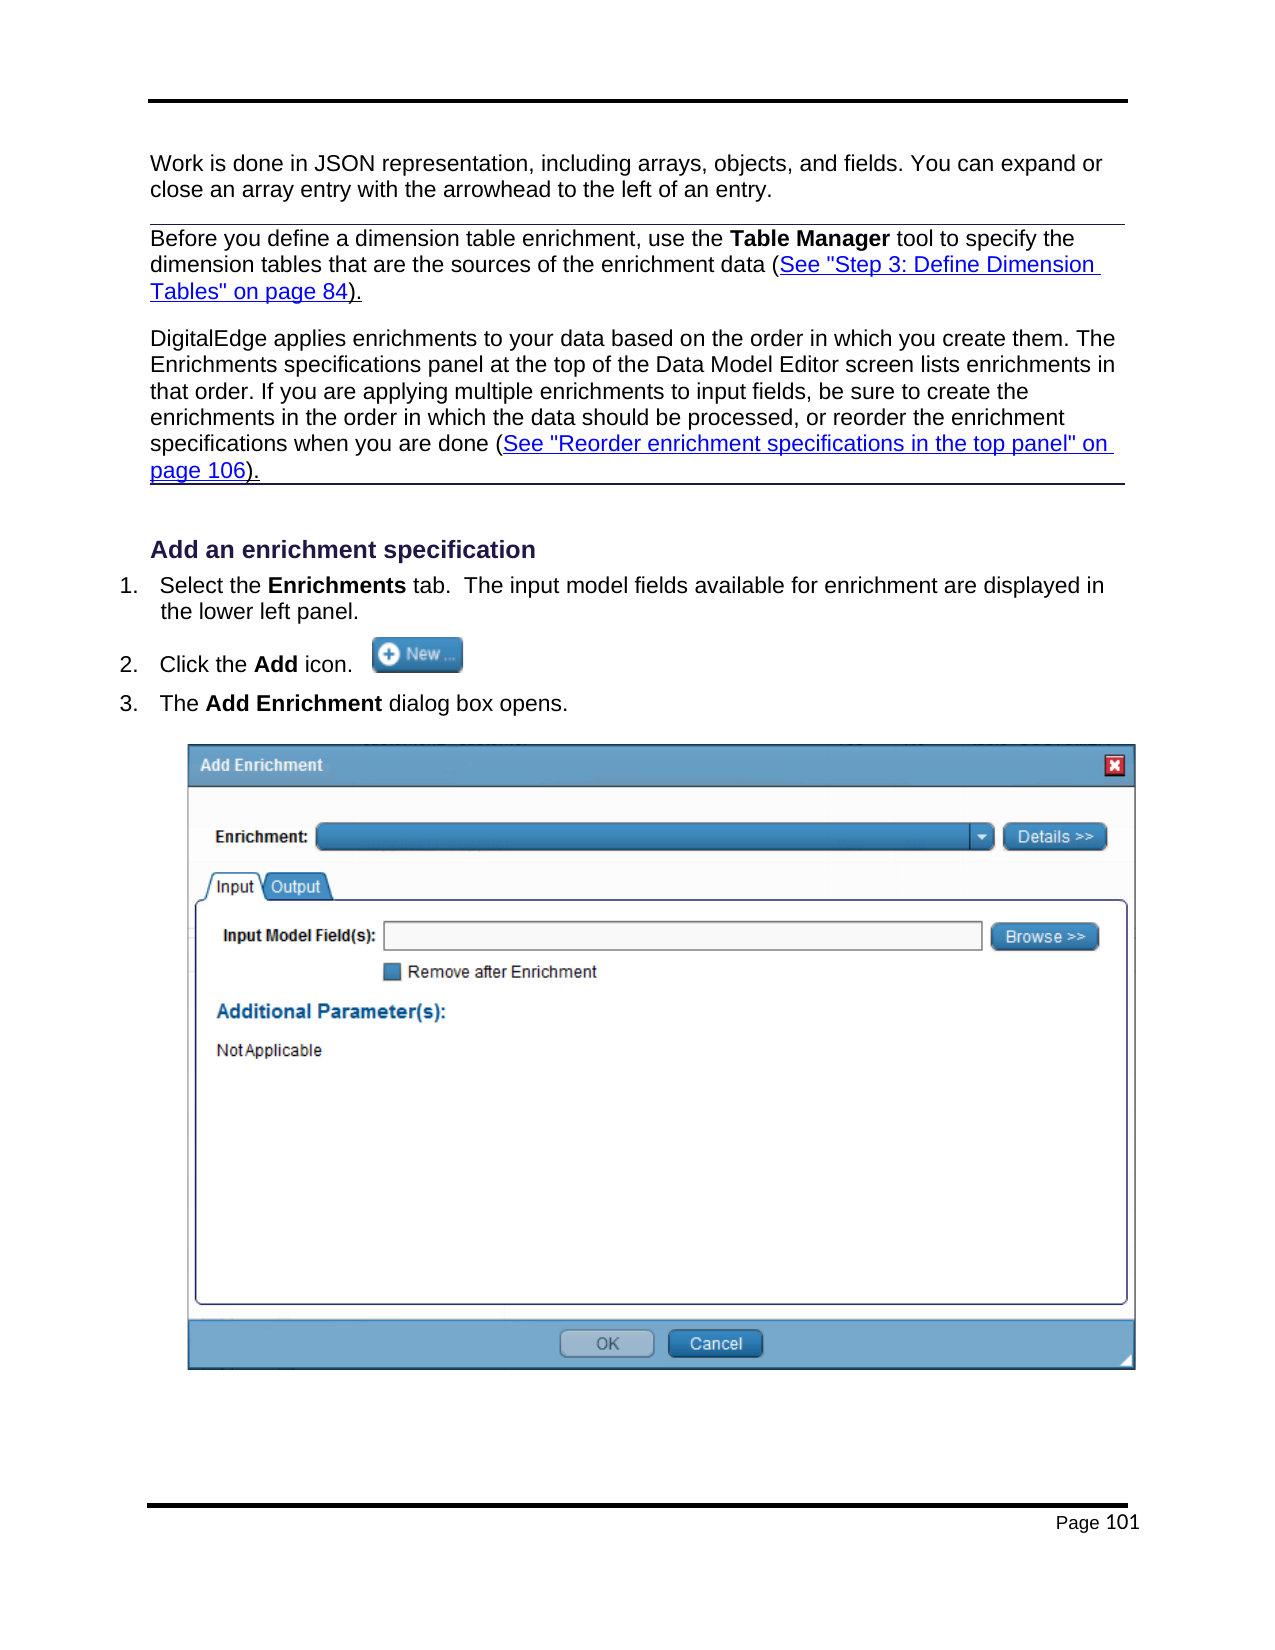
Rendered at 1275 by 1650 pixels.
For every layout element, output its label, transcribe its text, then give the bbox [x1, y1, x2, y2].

list Select the Enrichments tab. The input model fields available for enrichment are displayed in the lower left panel. [138, 572, 1125, 624]
list Click the Add icon. [138, 637, 1125, 678]
subtitle Add an enrichment specification [150, 535, 1125, 563]
text DigitalEdge applies enrichments to your data based on the order in which you create them. The Enrichments specifications panel at the top of the Data Model Editor screen lists enrichments in that order. If you are applying multiple enrichments to input fields, be sure to create the enrichments in the order in which the data should be processed, or reorder the enrichment specifications when you are done (See "Reorder enrichment specifications in the top panel" on page 105). [150, 323, 1125, 483]
picture [187, 744, 1136, 1370]
text Work is done in JSON representation, including arrays, objects, and fields. You can expand or close an array entry with the arrowhead to the left of an entry. [150, 150, 1125, 203]
picture [372, 637, 464, 673]
list The Add Enrichment dialog box opens. [138, 690, 1125, 716]
text Before you define a dimension table enrichment, use the Table Manager tool to specify the dimension tables that are the sources of the enrichment data (See "Step 3: Define Dimension Tables" on page 84). [150, 225, 1125, 304]
